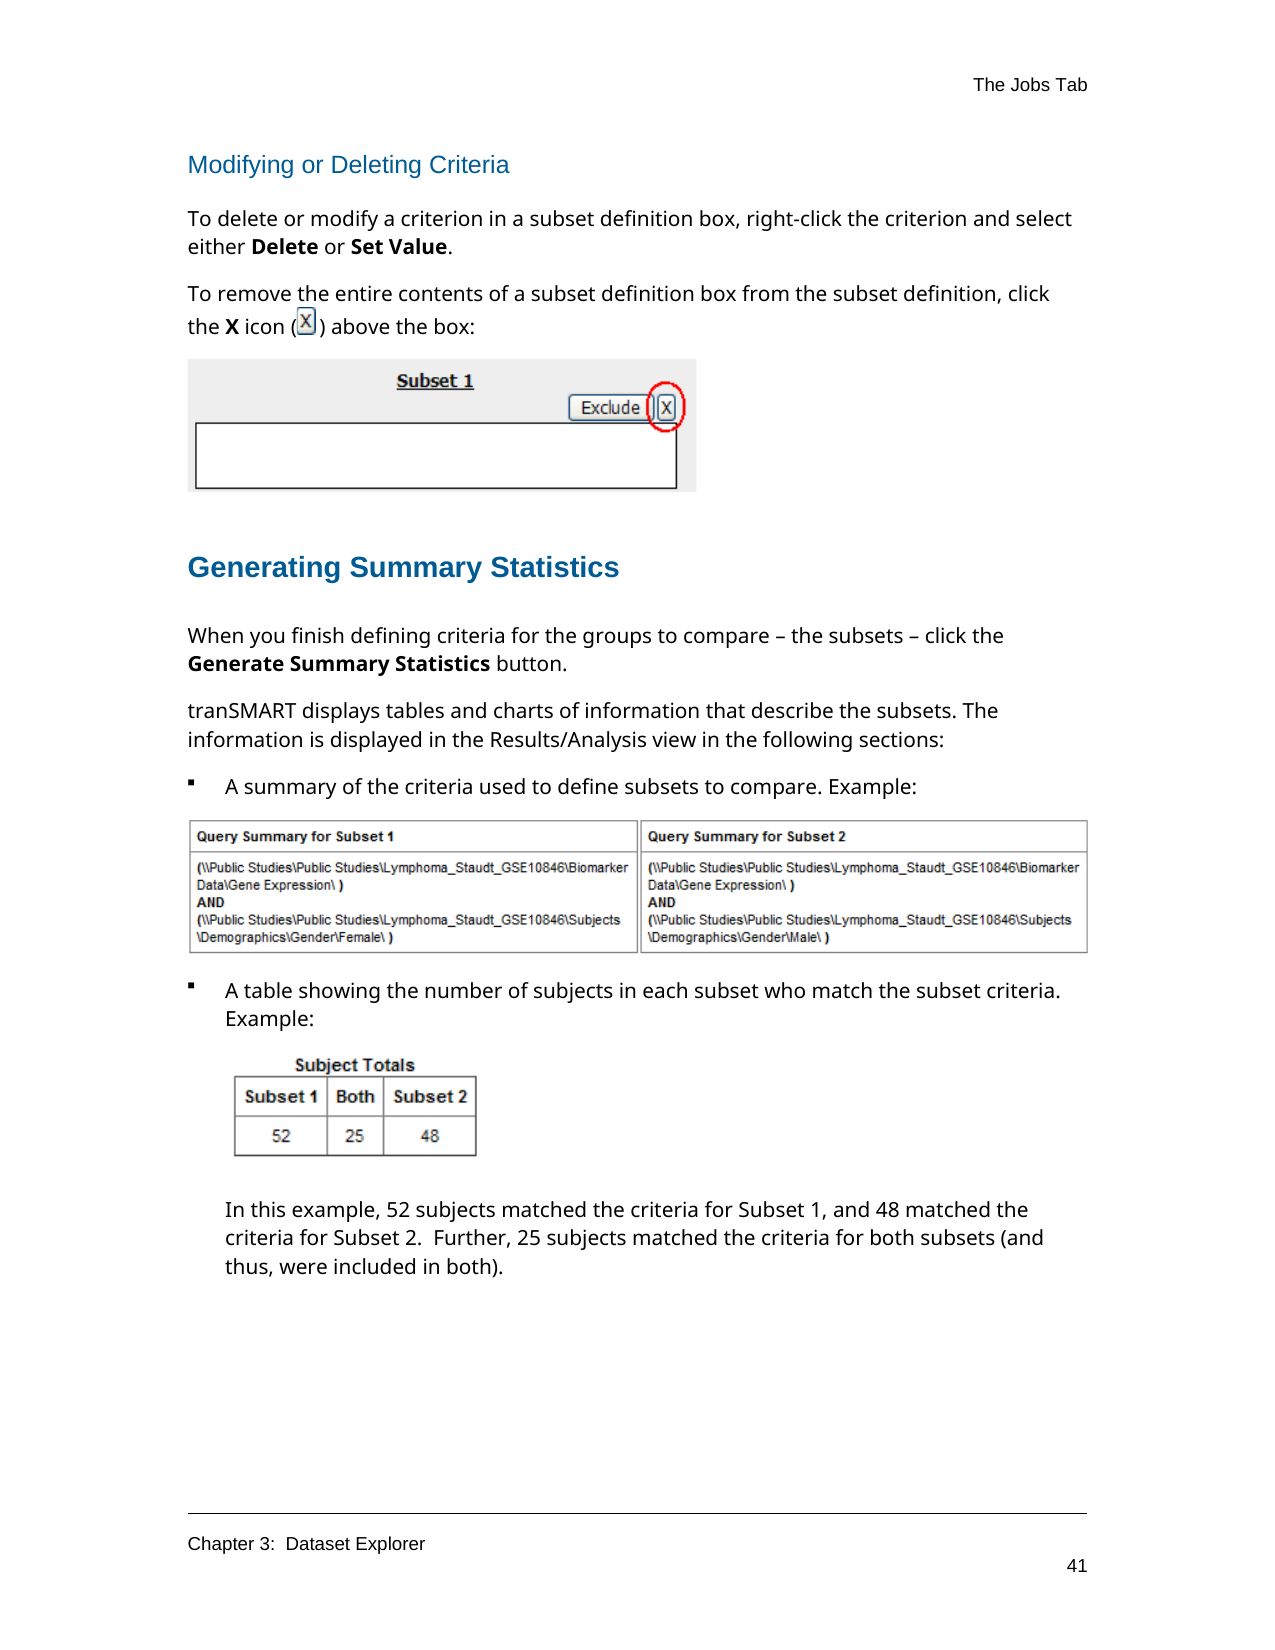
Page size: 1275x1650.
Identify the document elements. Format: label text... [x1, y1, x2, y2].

text To delete or modify a criterion in a subset definition box, right-click the criterion and select either Delete or Set Value. [187, 204, 1087, 261]
list A table showing the number of subjects in each subset who match the subset criteria. Example: [187, 976, 1087, 1033]
text To remove the entire contents of a subset definition box from the subset definition, click the X icon () above the box: [187, 279, 1087, 341]
subtitle Generating Summary Statistics [187, 550, 1087, 583]
picture [296, 307, 316, 335]
text When you finish defining criteria for the groups to compare – the subsets – click the Generate Summary Statistics button. [187, 621, 1087, 678]
subtitle Modifying or Deleting Criteria [187, 150, 1087, 179]
picture [225, 1051, 538, 1177]
picture [187, 359, 697, 492]
list A summary of the criteria used to define subsets to compare. Example: [187, 772, 1087, 801]
text In this example, 52 subjects matched the criteria for Subset 1, and 48 matched the criteria for Subset 2. Further, 25 subjects matched the criteria for both subsets (and thus, were included in both). [225, 1195, 1087, 1280]
picture [187, 819, 1088, 957]
text tranSMART displays tables and charts of information that describe the subsets. The information is displayed in the Results/Analysis view in the following sections: [187, 696, 1087, 753]
